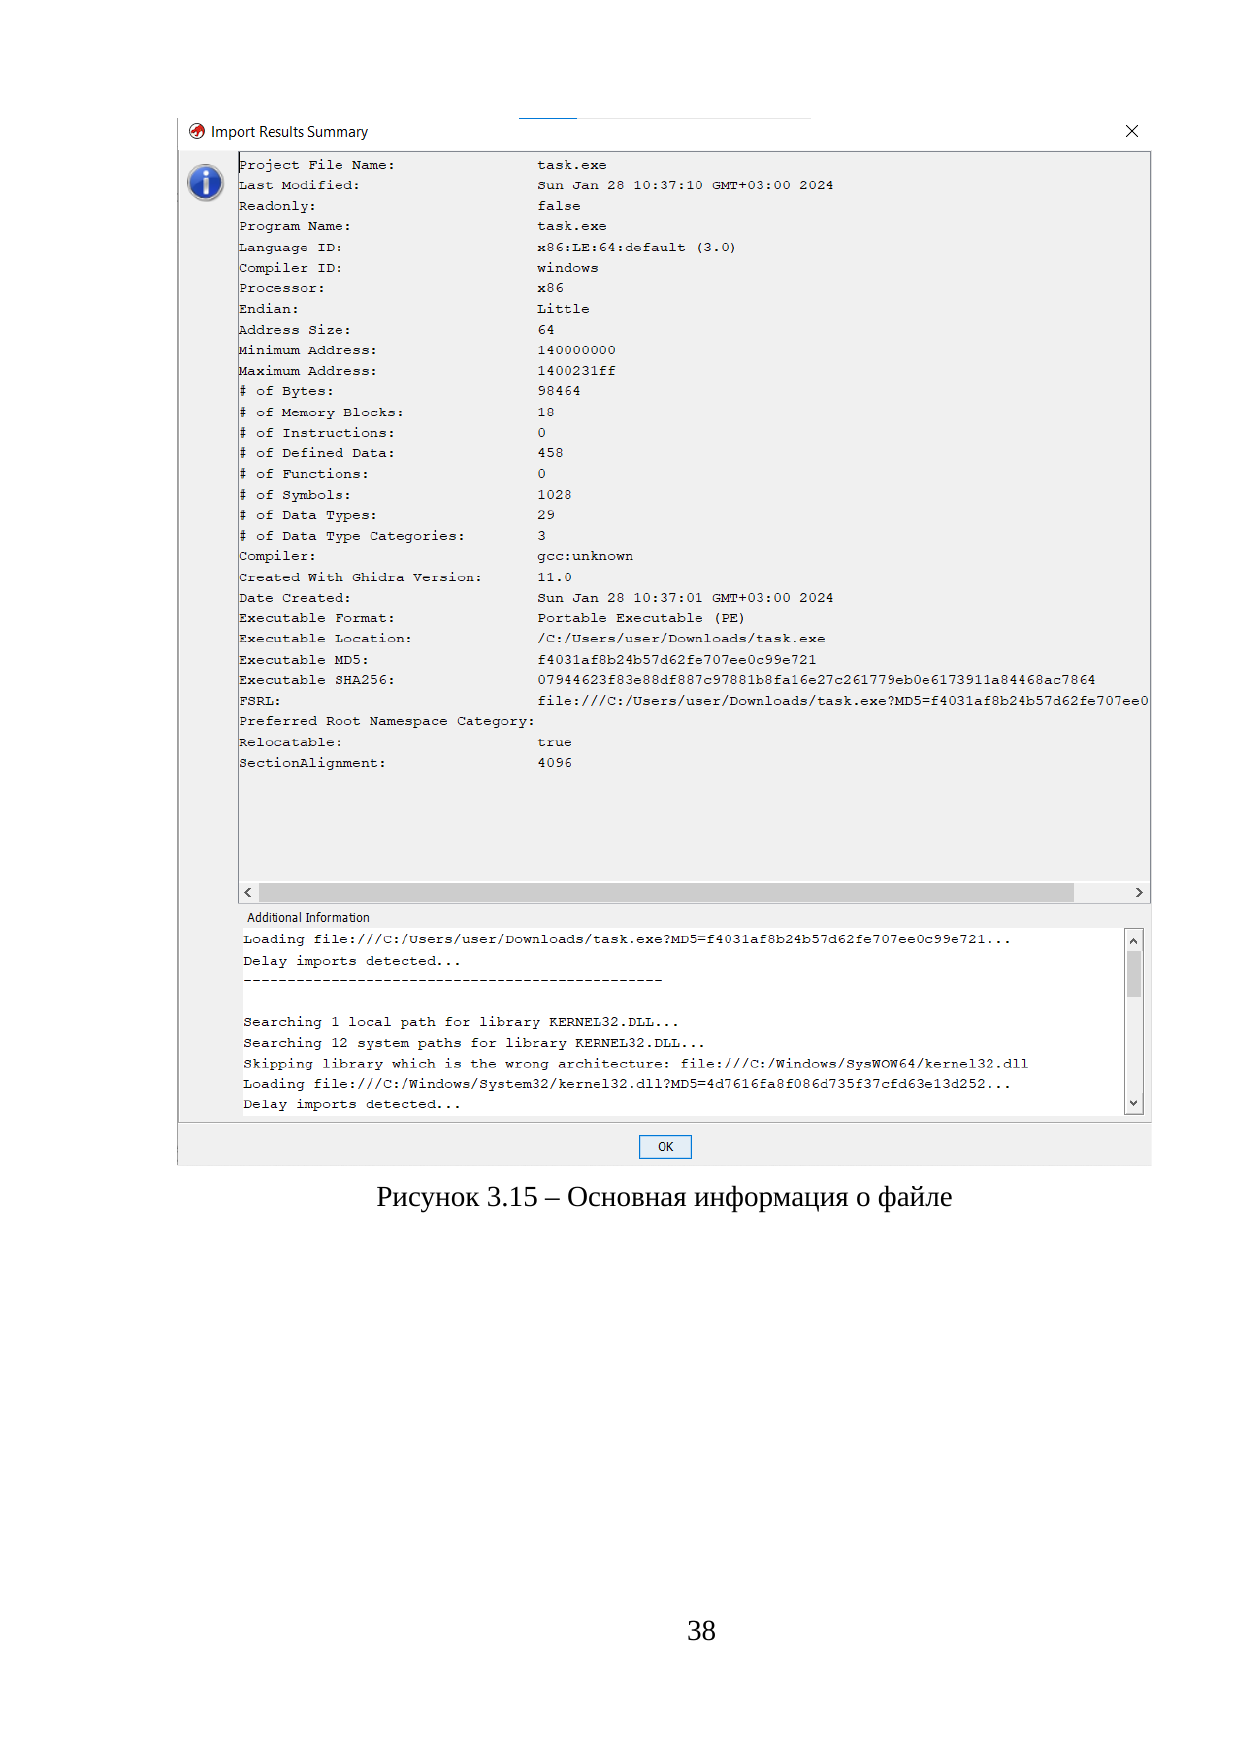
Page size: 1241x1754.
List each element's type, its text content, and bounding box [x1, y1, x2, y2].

picture [177, 118, 1152, 1166]
text Рисунок 3.15 – Основная информация о файле [177, 1179, 1152, 1213]
